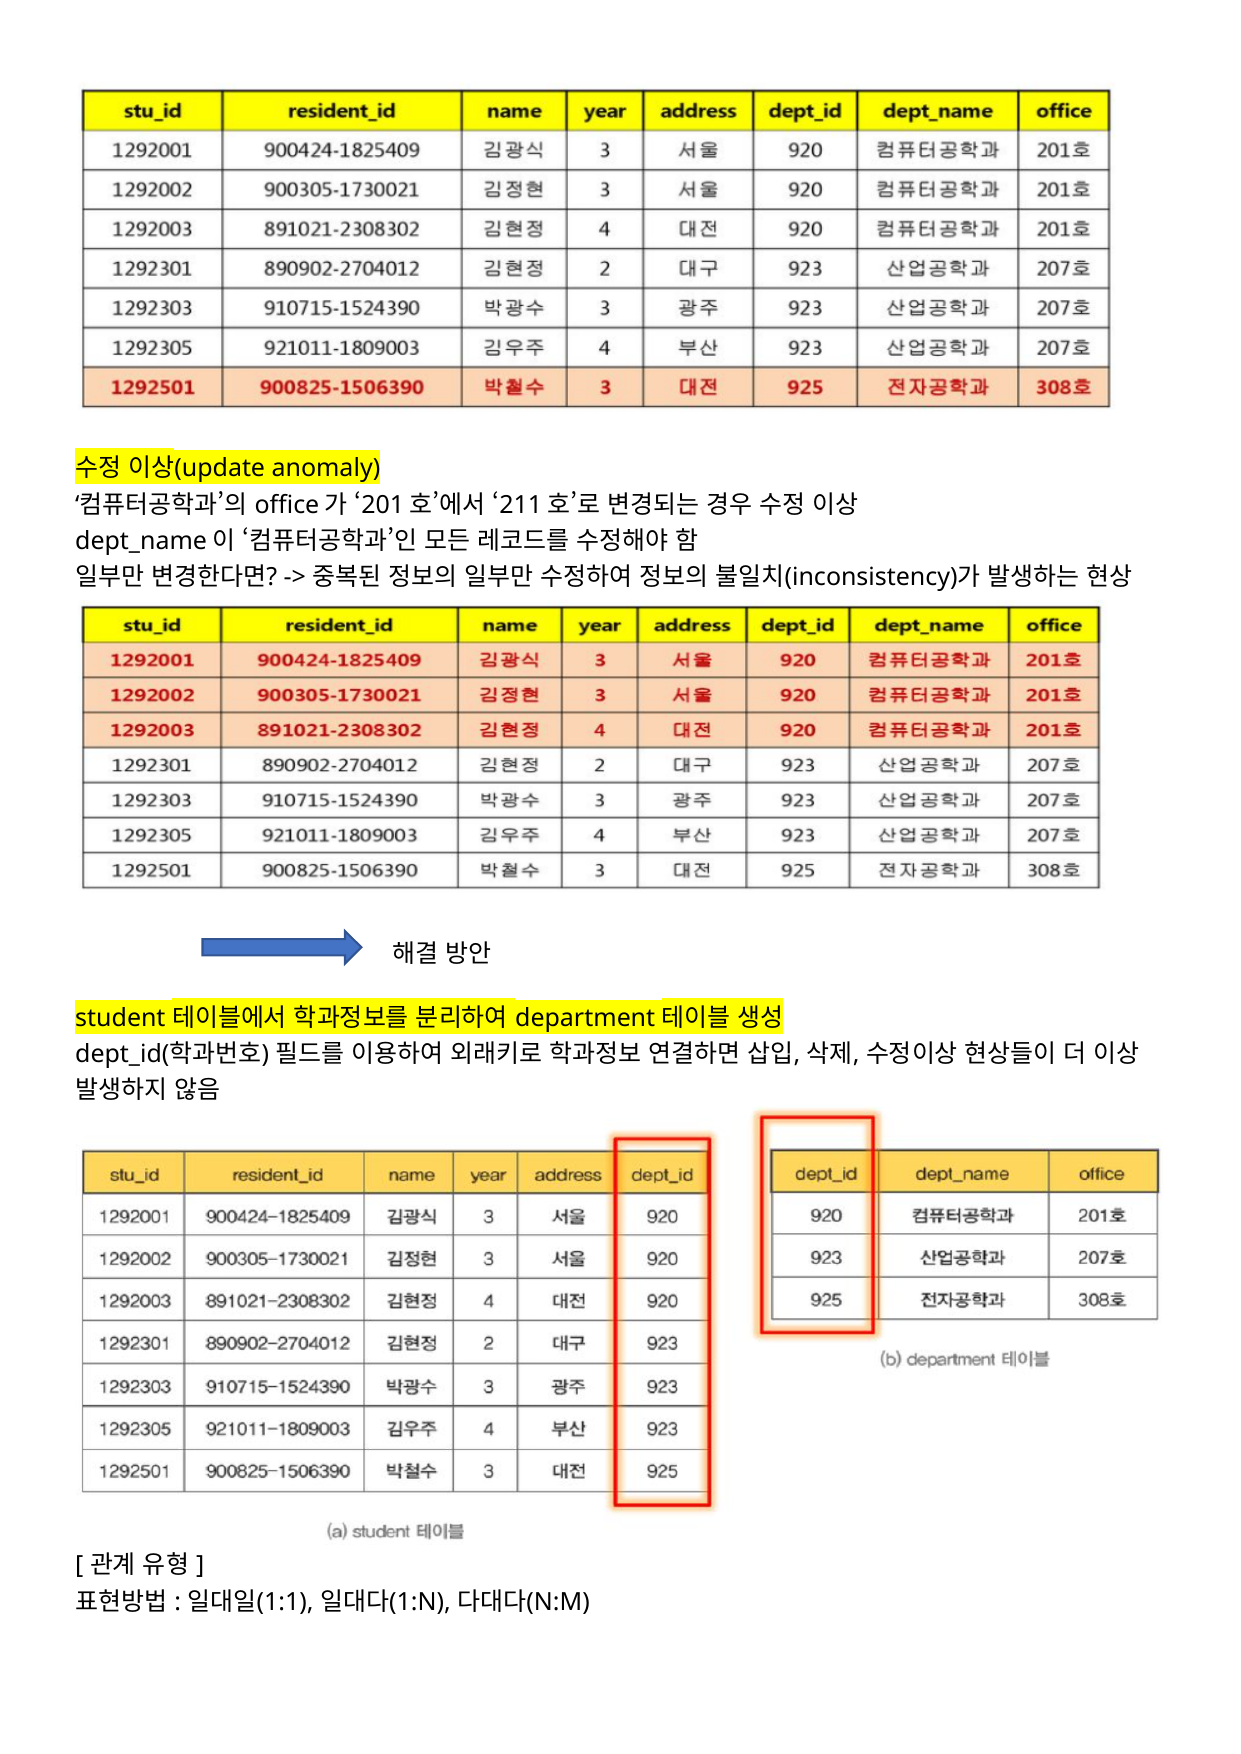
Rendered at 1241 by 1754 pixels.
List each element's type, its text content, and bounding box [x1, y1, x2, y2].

text ‘컴퓨터공학과’의 office가 ‘201호’에서 ‘211호’로 변경되는 경우 수정 이상 [75, 484, 1165, 520]
text dept_name이 ‘컴퓨터공학과’인 모든 레코드를 수정해야 함 [75, 520, 1165, 557]
text 수정 이상(update anomaly) [174, 448, 1165, 484]
text dept_id(학과번호) 필드를 이용하여 외래키로 학과정보 연결하면 삽입, 삭제, 수정이상 현상들이 더 이상 발생하지 않음 [75, 1034, 1165, 1106]
picture [75, 592, 1108, 896]
picture [75, 75, 1121, 414]
text student 테이블에서 학과정보를 분리하여 department 테이블 생성 [75, 997, 1165, 1034]
text [ 관계 유형 ] [75, 1545, 1165, 1581]
text 표현방법 : 일대일(1:1), 일대다(1:N), 다대다(N:M) [75, 1581, 1165, 1617]
text 일부만 변경한다면? -> 중복된 정보의 일부만 수정하여 정보의 불일치(inconsistency)가 발생하는 현상 [75, 557, 1165, 593]
picture [75, 1106, 1164, 1545]
